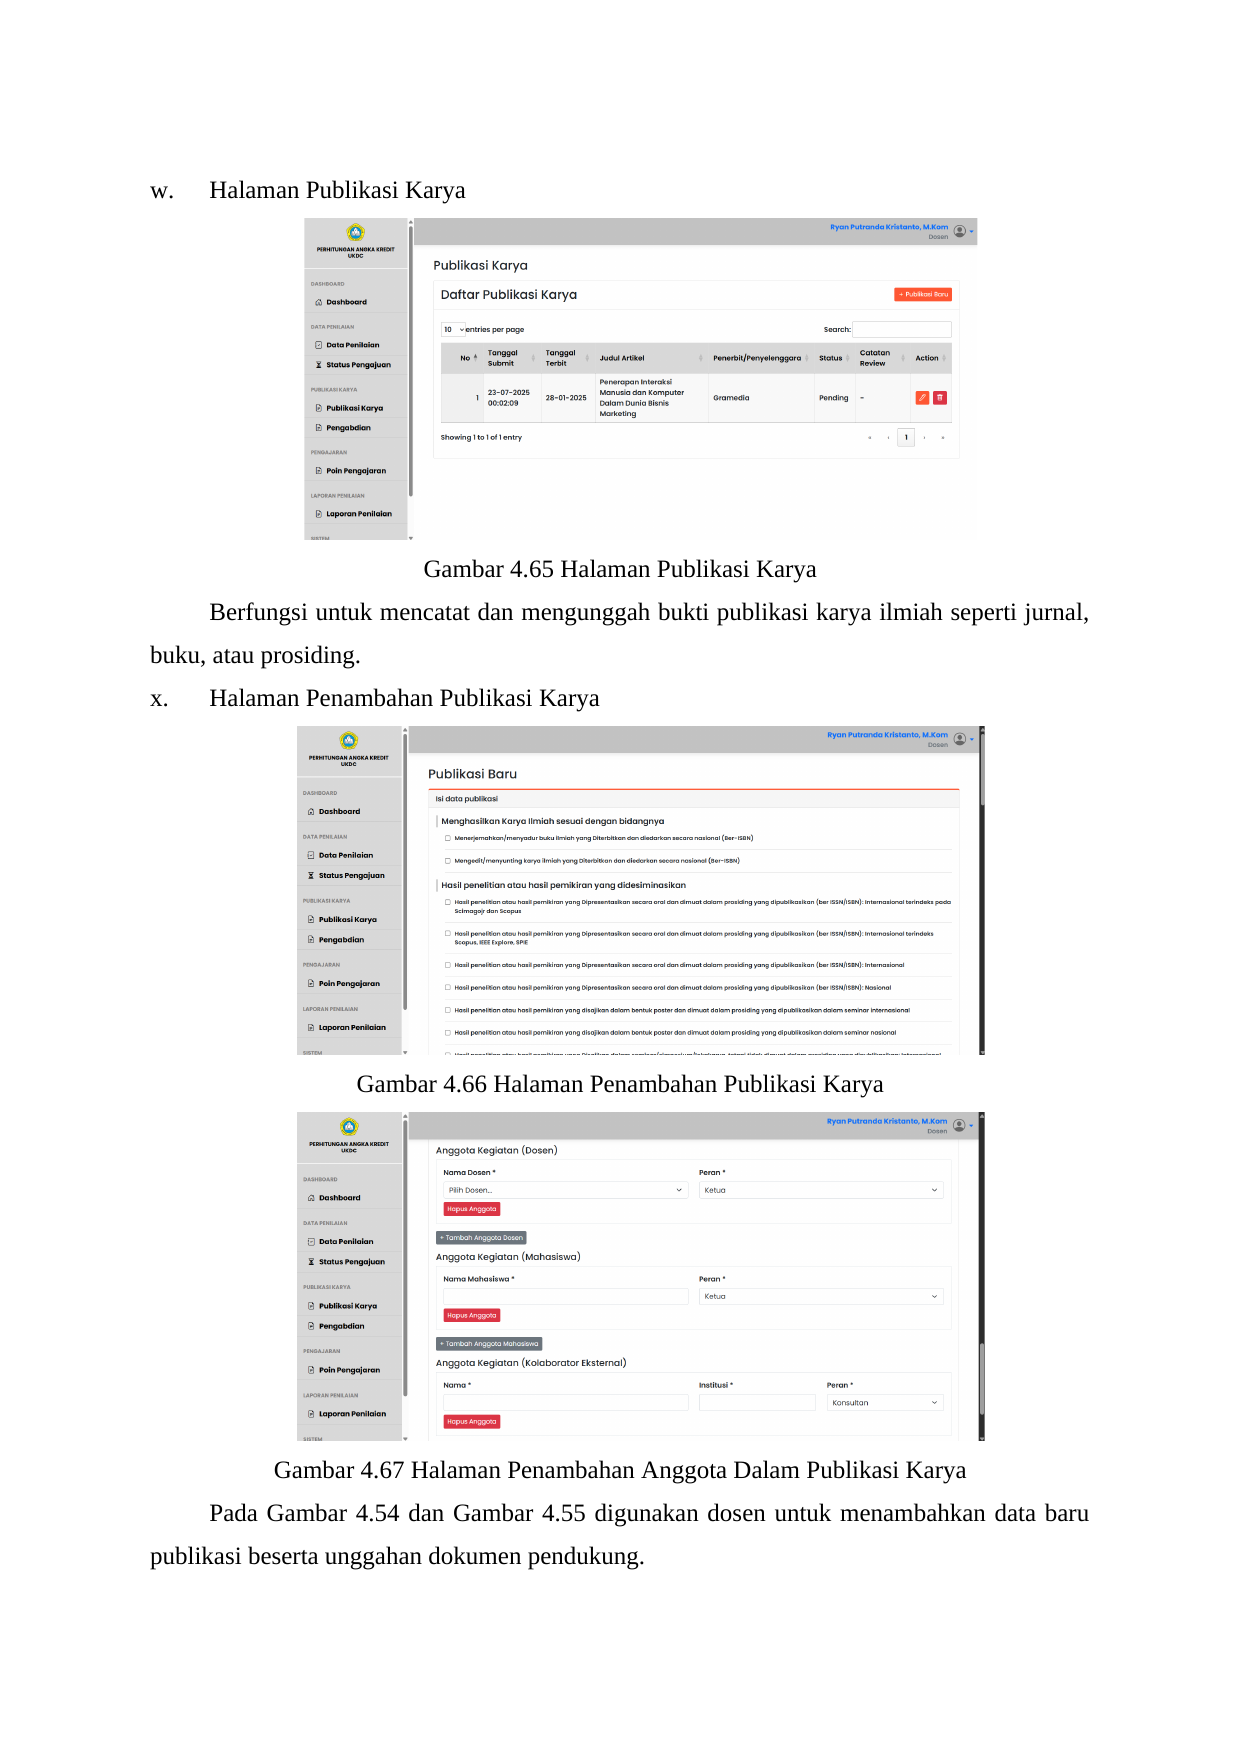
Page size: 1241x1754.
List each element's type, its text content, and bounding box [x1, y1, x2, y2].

list Halaman Penambahan Publikasi Karya [150, 683, 1090, 712]
picture [297, 726, 985, 1055]
picture [297, 1112, 985, 1441]
list Pada Gambar 4.54 dan Gambar 4.55 digunakan dosen untuk menambahkan data baru publikasi beserta unggahan dokumen pendukung. [150, 1498, 1090, 1570]
picture [304, 218, 978, 540]
text Berfungsi untuk mencatat dan mengunggah bukti publikasi karya ilmiah seperti jurnal, buku, atau prosiding. [150, 597, 1090, 669]
list Halaman Publikasi Karya [150, 176, 1090, 204]
